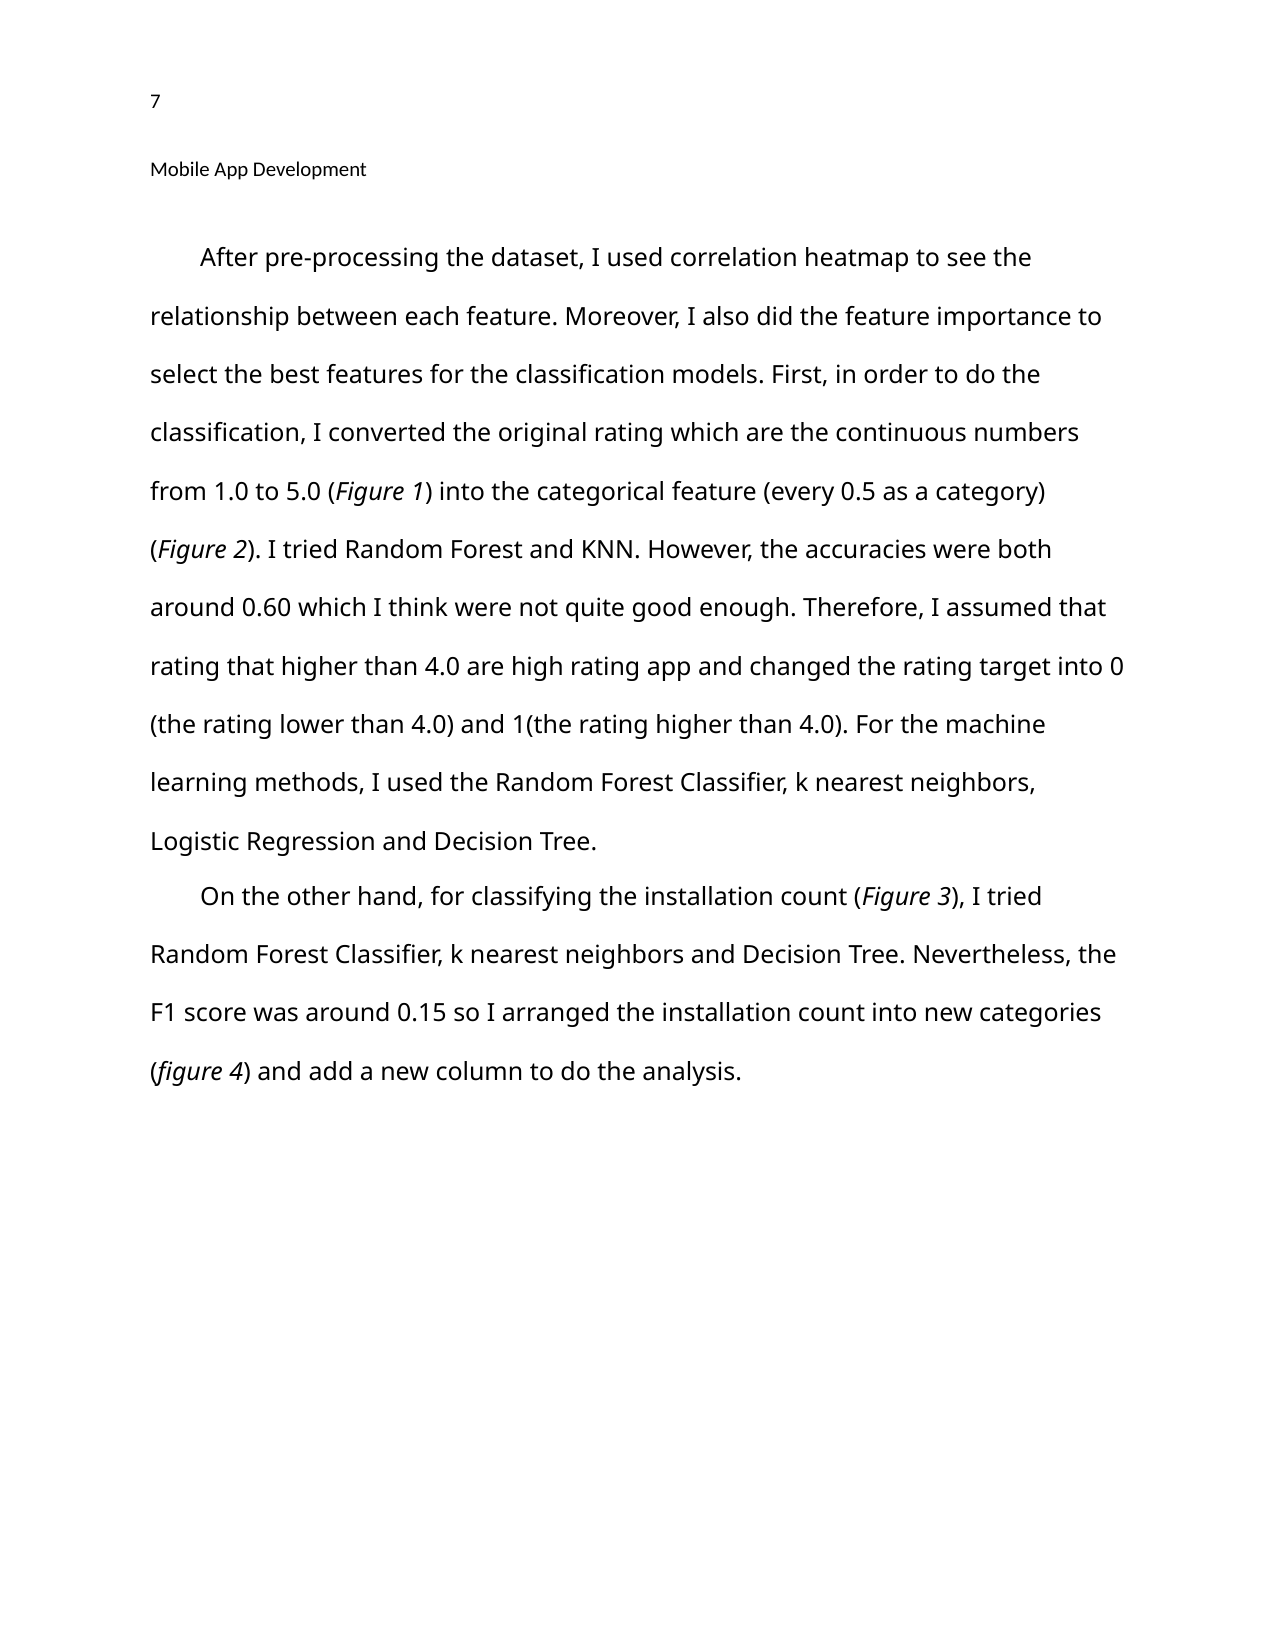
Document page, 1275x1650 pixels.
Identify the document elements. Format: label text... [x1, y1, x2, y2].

list On the other hand, for classifying the installation count (Figure 3), I tried Random Forest Classifier, k nearest neighbors and Decision Tree. Nevertheless, the F1 score was around 0.15 so I arranged the installation count into new categories (figure 4) and add a new column to do the analysis. [150, 874, 1125, 1091]
list After pre-processing the dataset, I used correlation heatmap to see the relationship between each feature. Moreover, I also did the feature importance to select the best features for the classification models. First, in order to do the classification, I converted the original rating which are the continuous numbers from 1.0 to 5.0 (Figure 1) into the categorical feature (every 0.5 as a category) (Figure 2). I tried Random Forest and KNN. However, the accuracies were both around 0.60 which I think were not quite good enough. Therefore, I assumed that rating that higher than 4.0 are high rating app and changed the rating target into 0 (the rating lower than 4.0) and 1(the rating higher than 4.0). For the machine learning methods, I used the Random Forest Classifier, k nearest neighbors, Logistic Regression and Decision Tree. [150, 236, 1125, 861]
